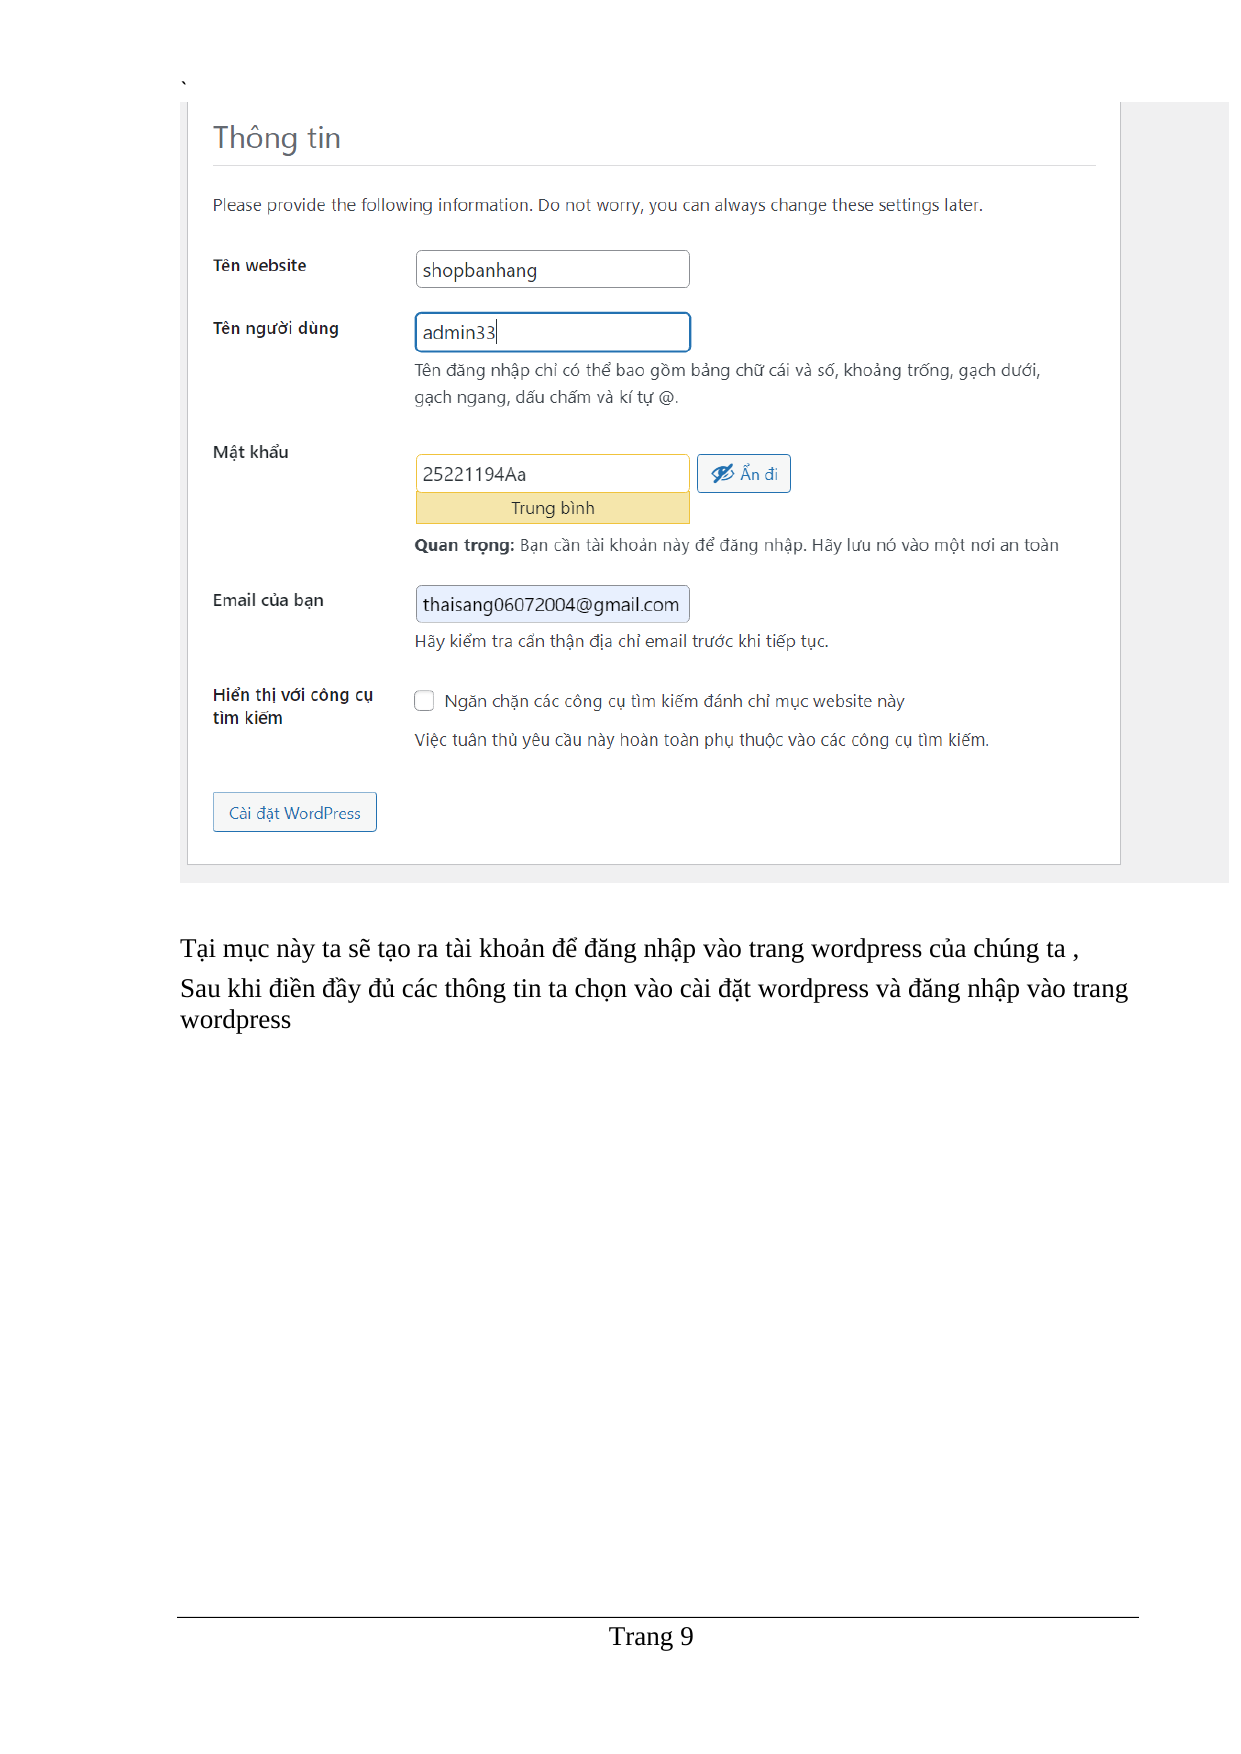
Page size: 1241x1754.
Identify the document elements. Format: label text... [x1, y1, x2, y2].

text Sau khi điền đầy đủ các thông tin ta chọn vào cài đặt wordpress và đăng nhập vào trang wordpress [180, 972, 1192, 1035]
text Tại mục này ta sẽ tạo ra tài khoản để đăng nhập vào trang wordpress của chúng ta , [180, 932, 1192, 963]
picture [180, 102, 1229, 883]
